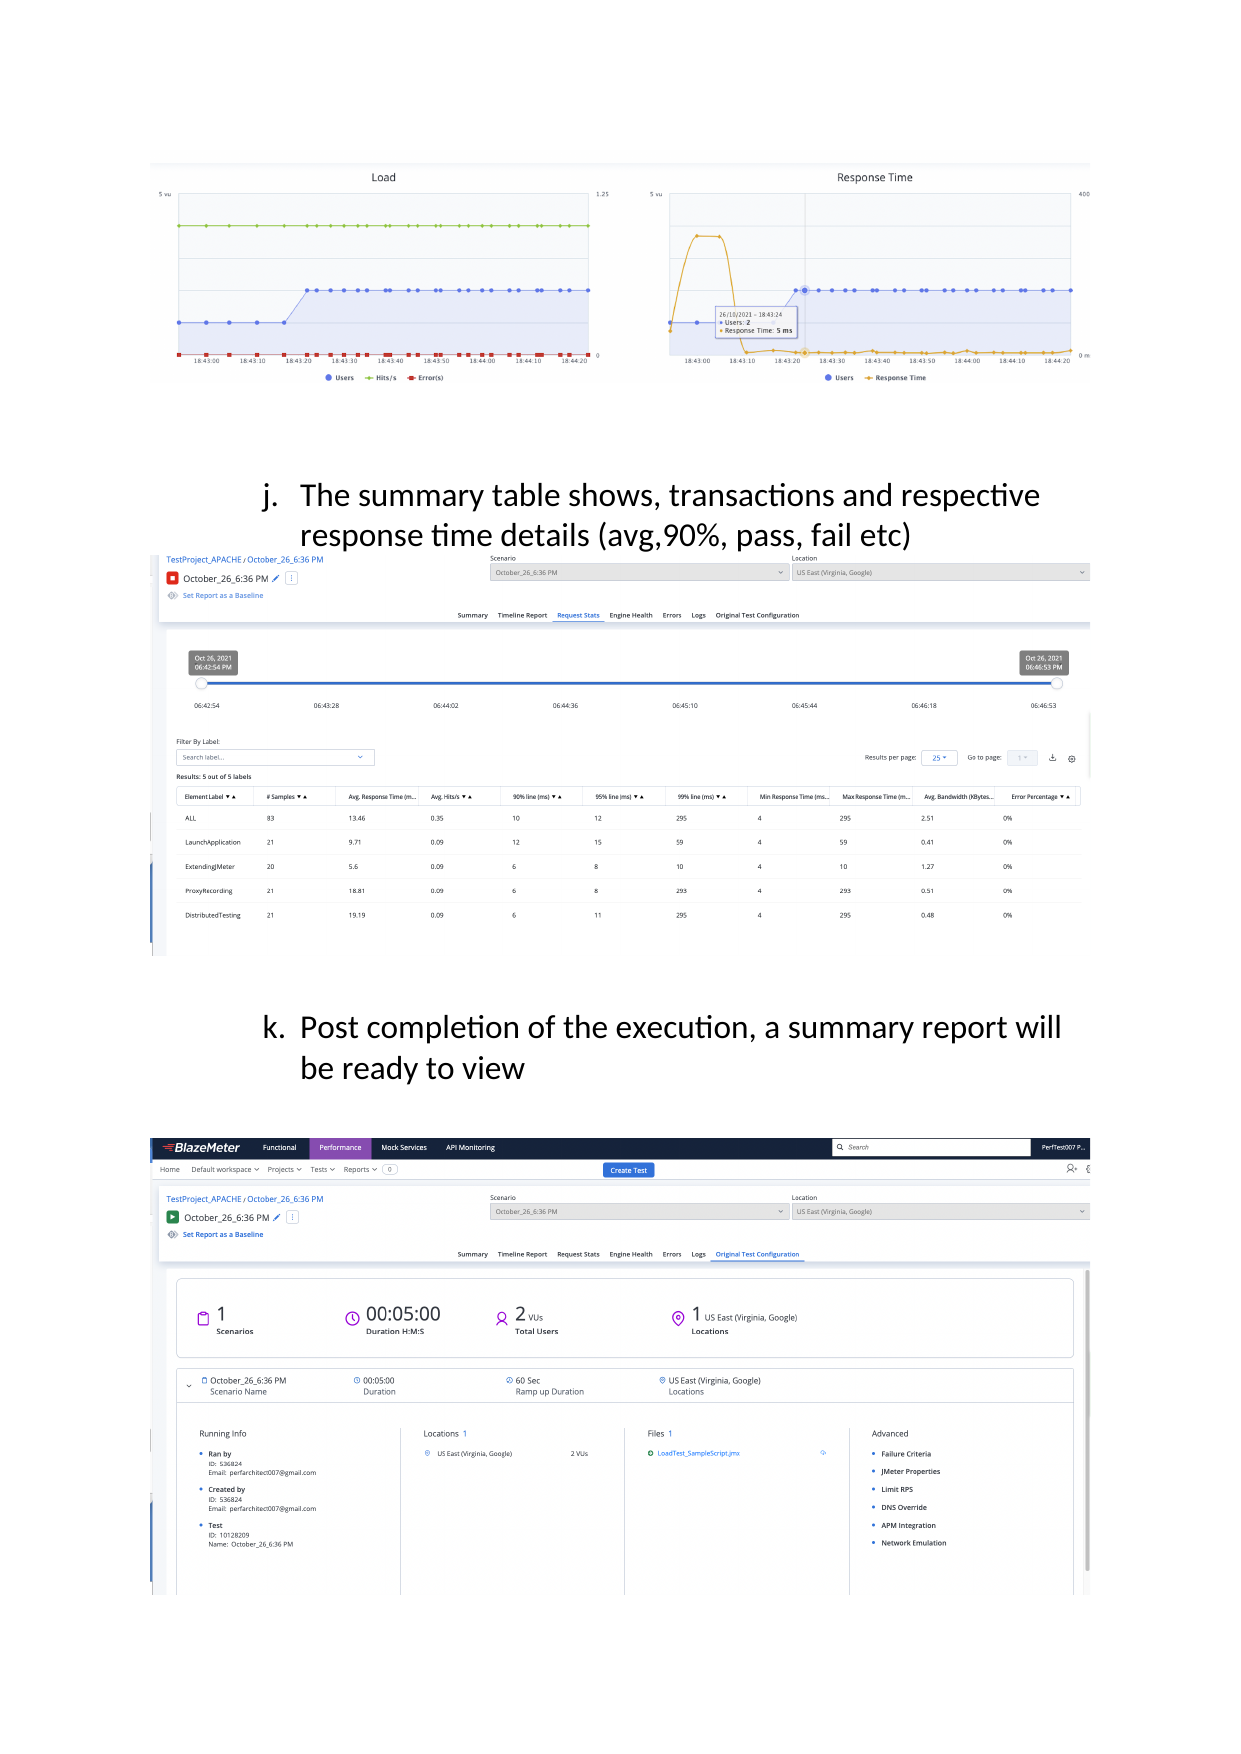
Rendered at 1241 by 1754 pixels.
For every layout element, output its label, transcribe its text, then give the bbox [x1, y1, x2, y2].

list Post completion of the execution, a summary report will be ready to view [262, 1006, 1090, 1088]
picture [150, 1138, 1091, 1595]
list The summary table shows, transactions and respective response time details (avg,90%, pass, fail etc) [262, 474, 1090, 555]
picture [150, 150, 1091, 383]
picture [150, 555, 1091, 956]
